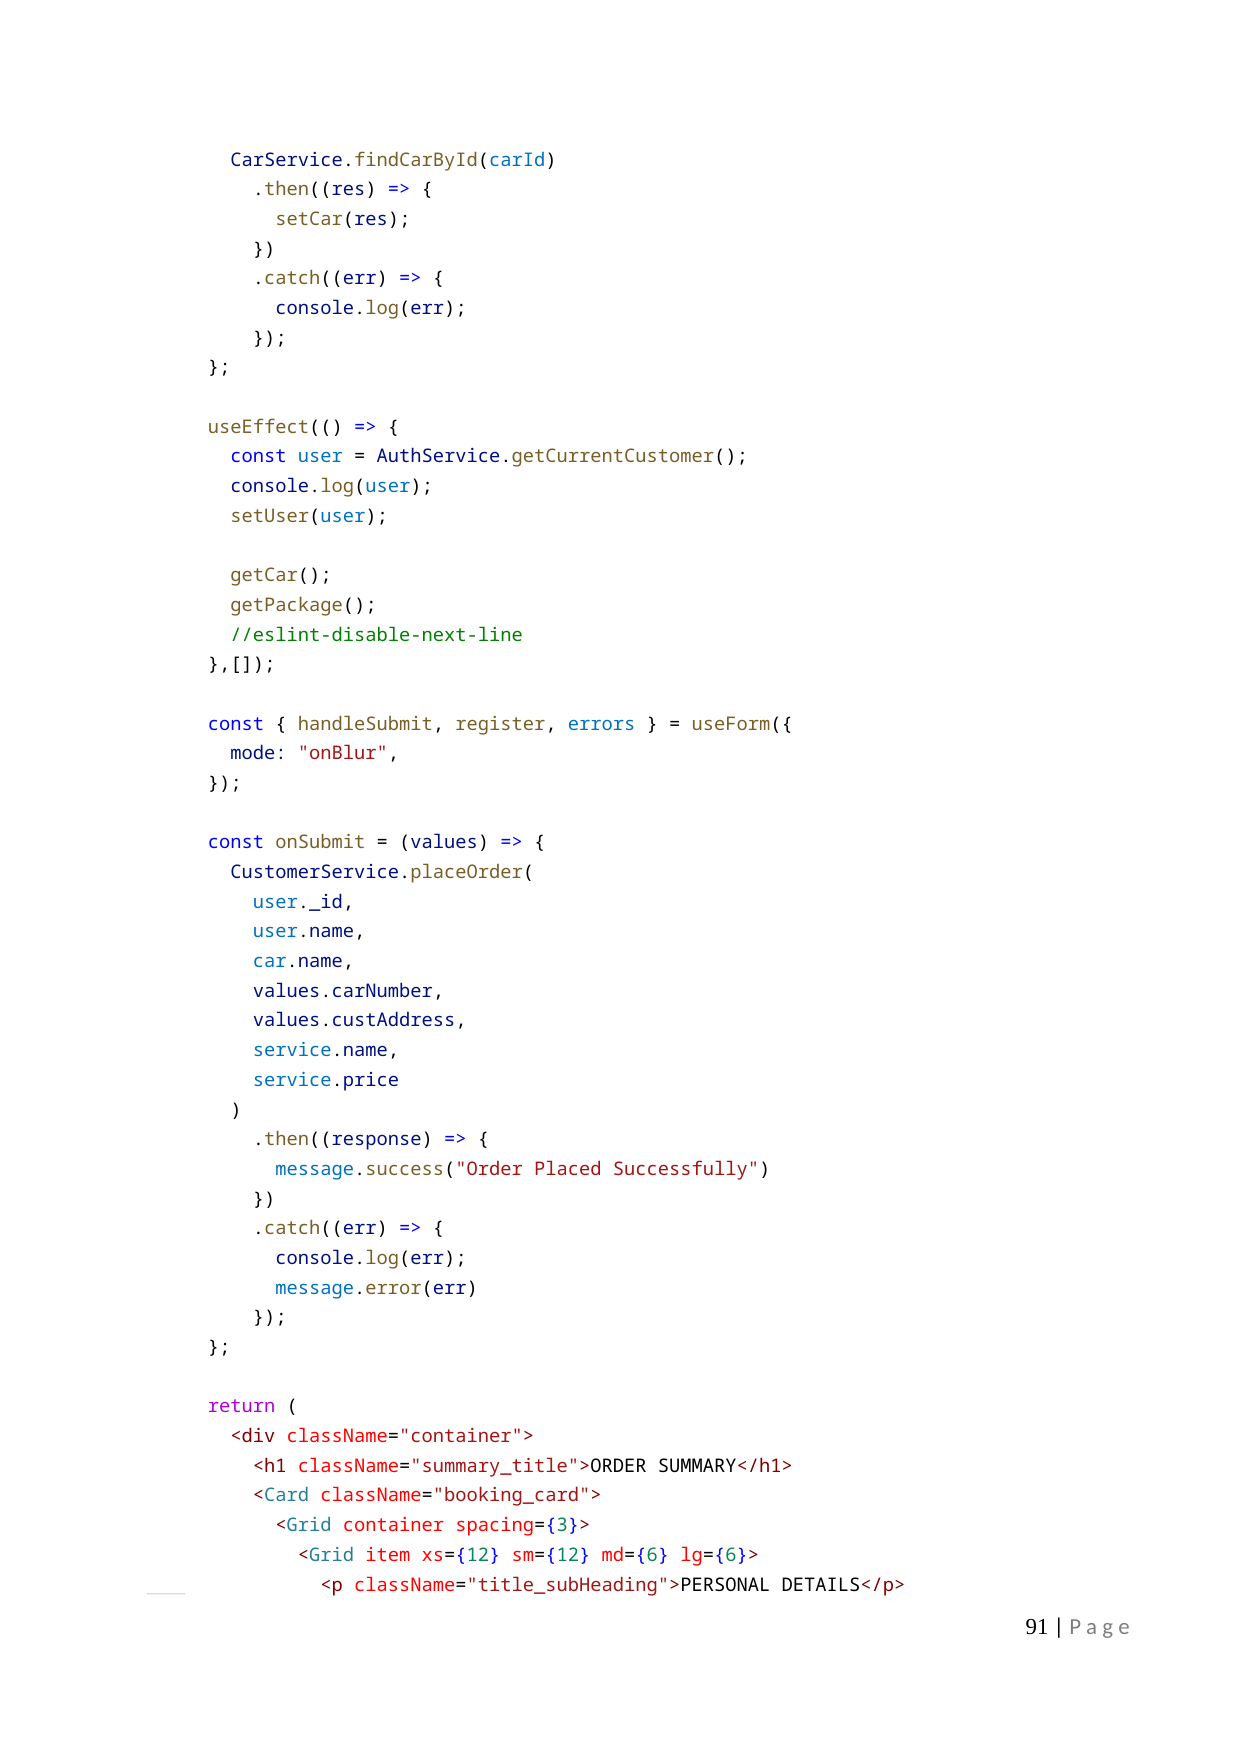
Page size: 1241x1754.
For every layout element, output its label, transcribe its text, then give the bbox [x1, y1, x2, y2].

text <Card className="booking_card"> [185, 1478, 1181, 1507]
text getCar(); [185, 557, 1181, 587]
text ) [185, 1092, 1181, 1121]
text console.log(err); [185, 290, 1181, 320]
text }); [185, 1299, 1181, 1329]
text }; [185, 349, 1181, 379]
text values.custAddress, [185, 1003, 1181, 1032]
text <h1 className="summary_title">ORDER SUMMARY</h1> [185, 1448, 1181, 1478]
text user._id, [185, 884, 1181, 913]
text }) [185, 231, 1181, 260]
text <Grid container spacing={3}> [185, 1507, 1181, 1537]
text mode: "onBlur", [185, 735, 1181, 765]
text .then((res) => { [185, 171, 1181, 201]
text const { handleSubmit, register, errors } = useForm({ [185, 706, 1181, 735]
text CarService.findCarById(carId) [185, 142, 1181, 171]
text .catch((err) => { [185, 260, 1181, 290]
text },[]); [185, 646, 1181, 676]
text setCar(res); [185, 201, 1181, 231]
text }); [185, 320, 1181, 349]
text getPackage(); [185, 587, 1181, 617]
text <Grid item xs={12} sm={12} md={6} lg={6}> [185, 1537, 1181, 1567]
text <p className="title_subHeading">PERSONAL DETAILS</p> [185, 1567, 1181, 1596]
text message.success("Order Placed Successfully") [185, 1151, 1181, 1181]
text values.carNumber, [185, 973, 1181, 1003]
text }; [185, 1329, 1181, 1359]
text console.log(user); [185, 468, 1181, 498]
text }) [185, 1181, 1181, 1210]
text console.log(err); [185, 1240, 1181, 1270]
text CustomerService.placeOrder( [185, 854, 1181, 884]
text service.name, [185, 1032, 1181, 1062]
text setUser(user); [185, 498, 1181, 528]
text <div className="container"> [185, 1418, 1181, 1448]
text message.error(err) [185, 1270, 1181, 1299]
text const user = AuthService.getCurrentCustomer(); [185, 438, 1181, 468]
text useEffect(() => { [185, 409, 1181, 438]
text const onSubmit = (values) => { [185, 824, 1181, 854]
text .catch((err) => { [185, 1210, 1181, 1240]
text return ( [185, 1388, 1181, 1418]
text }); [185, 765, 1181, 795]
text service.price [185, 1062, 1181, 1092]
text user.name, [185, 913, 1181, 943]
text //eslint-disable-next-line [185, 617, 1181, 646]
text car.name, [185, 943, 1181, 973]
text .then((response) => { [185, 1121, 1181, 1151]
